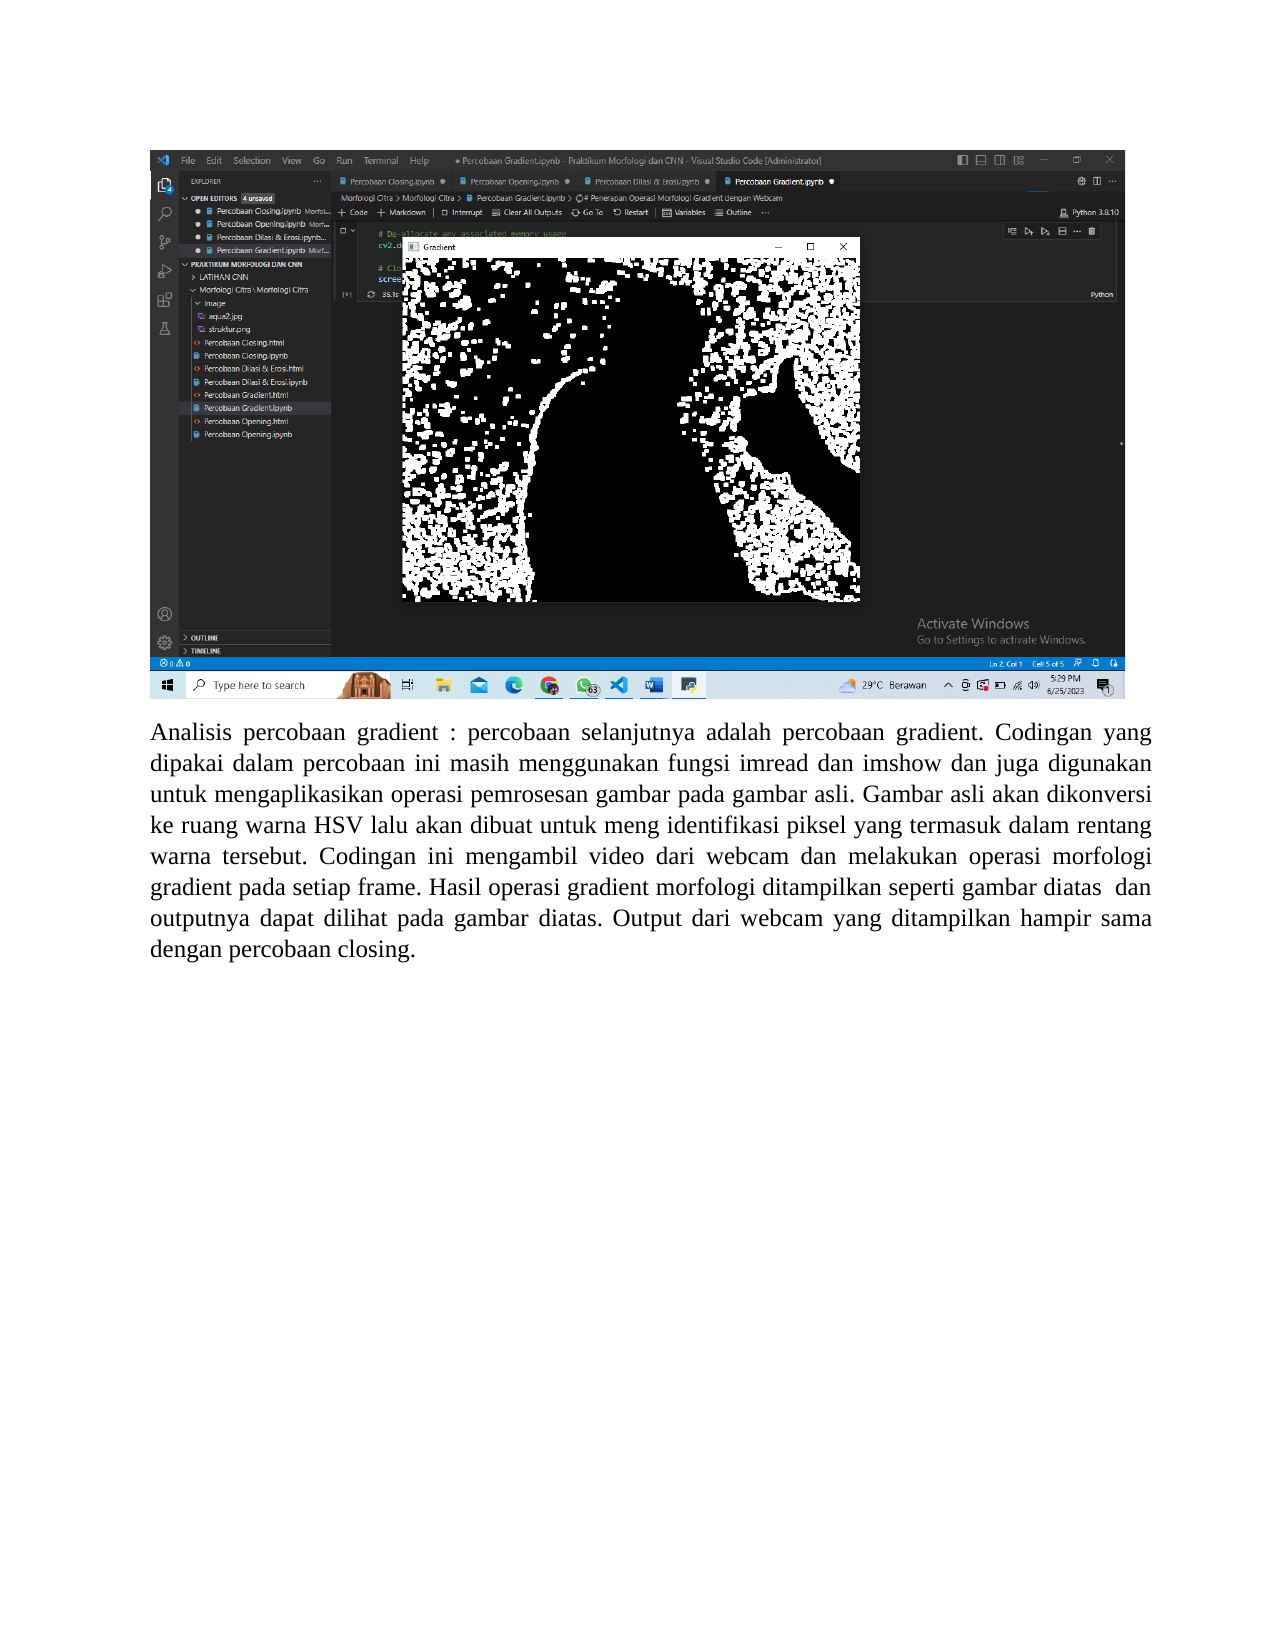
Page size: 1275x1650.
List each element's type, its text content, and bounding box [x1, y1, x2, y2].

text Analisis percobaan gradient : percobaan selanjutnya adalah percobaan gradient. Codingan yang dipakai dalam percobaan ini masih menggunakan fungsi imread dan imshow dan juga digunakan untuk mengaplikasikan operasi pemrosesan gambar pada gambar asli. Gambar asli akan dikonversi ke ruang warna HSV lalu akan dibuat untuk meng identifikasi piksel yang termasuk dalam rentang warna tersebut. Codingan ini mengambil video dari webcam dan melakukan operasi morfologi gradient pada setiap frame. Hasil operasi gradient morfologi ditampilkan seperti gambar diatas dan outputnya dapat dilihat pada gambar diatas. Output dari webcam yang ditampilkan hampir sama dengan percobaan closing. [150, 717, 1153, 963]
picture [150, 150, 1125, 699]
